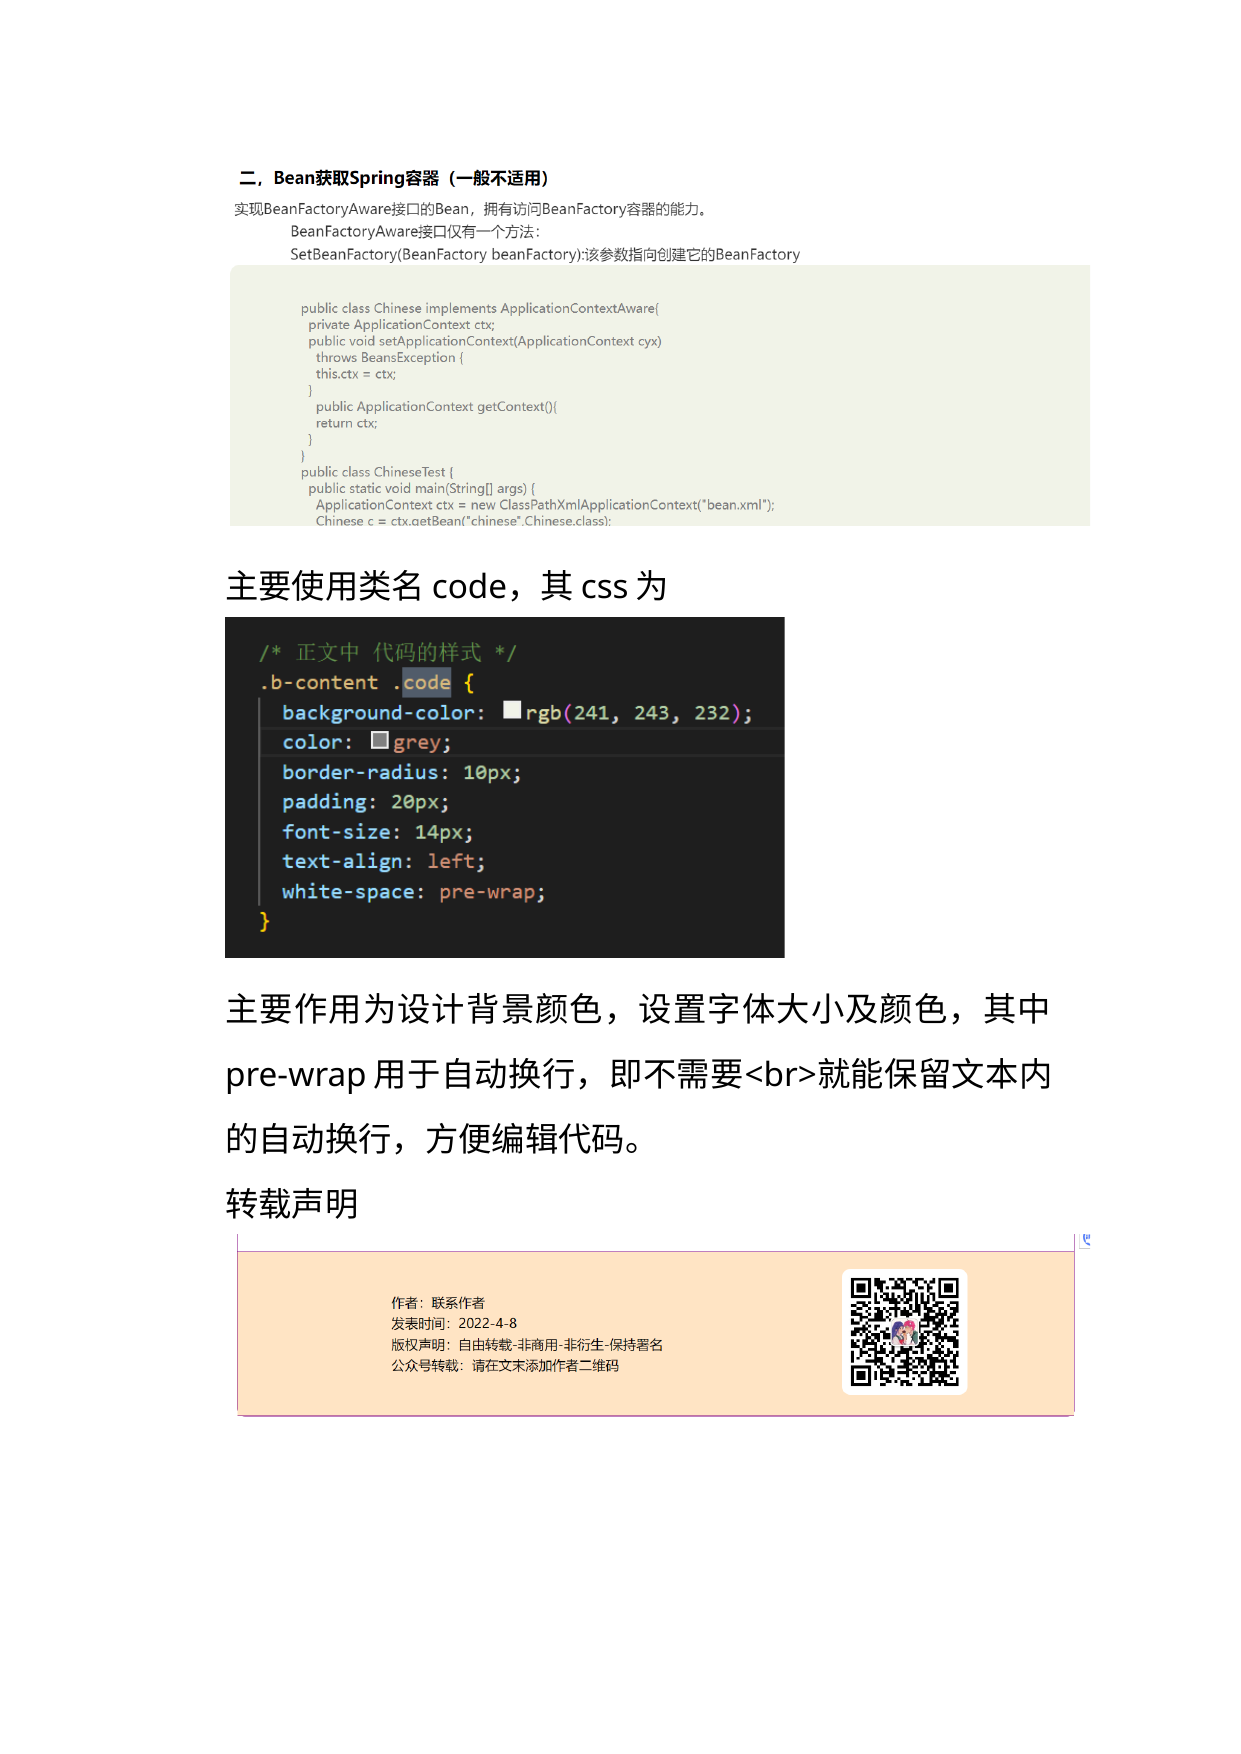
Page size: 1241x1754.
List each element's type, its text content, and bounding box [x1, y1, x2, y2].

list 主要作用为设计背景颜色，设置字体大小及颜色，其中pre-wrap用于自动换行，即不需要<br>就能保留文本内的自动换行，方便编辑代码。 [225, 974, 1053, 1169]
picture [225, 617, 785, 958]
list 转载声明 [225, 1169, 1053, 1234]
list 主要使用类名code，其css为 [225, 552, 1053, 617]
picture [225, 1234, 1091, 1442]
